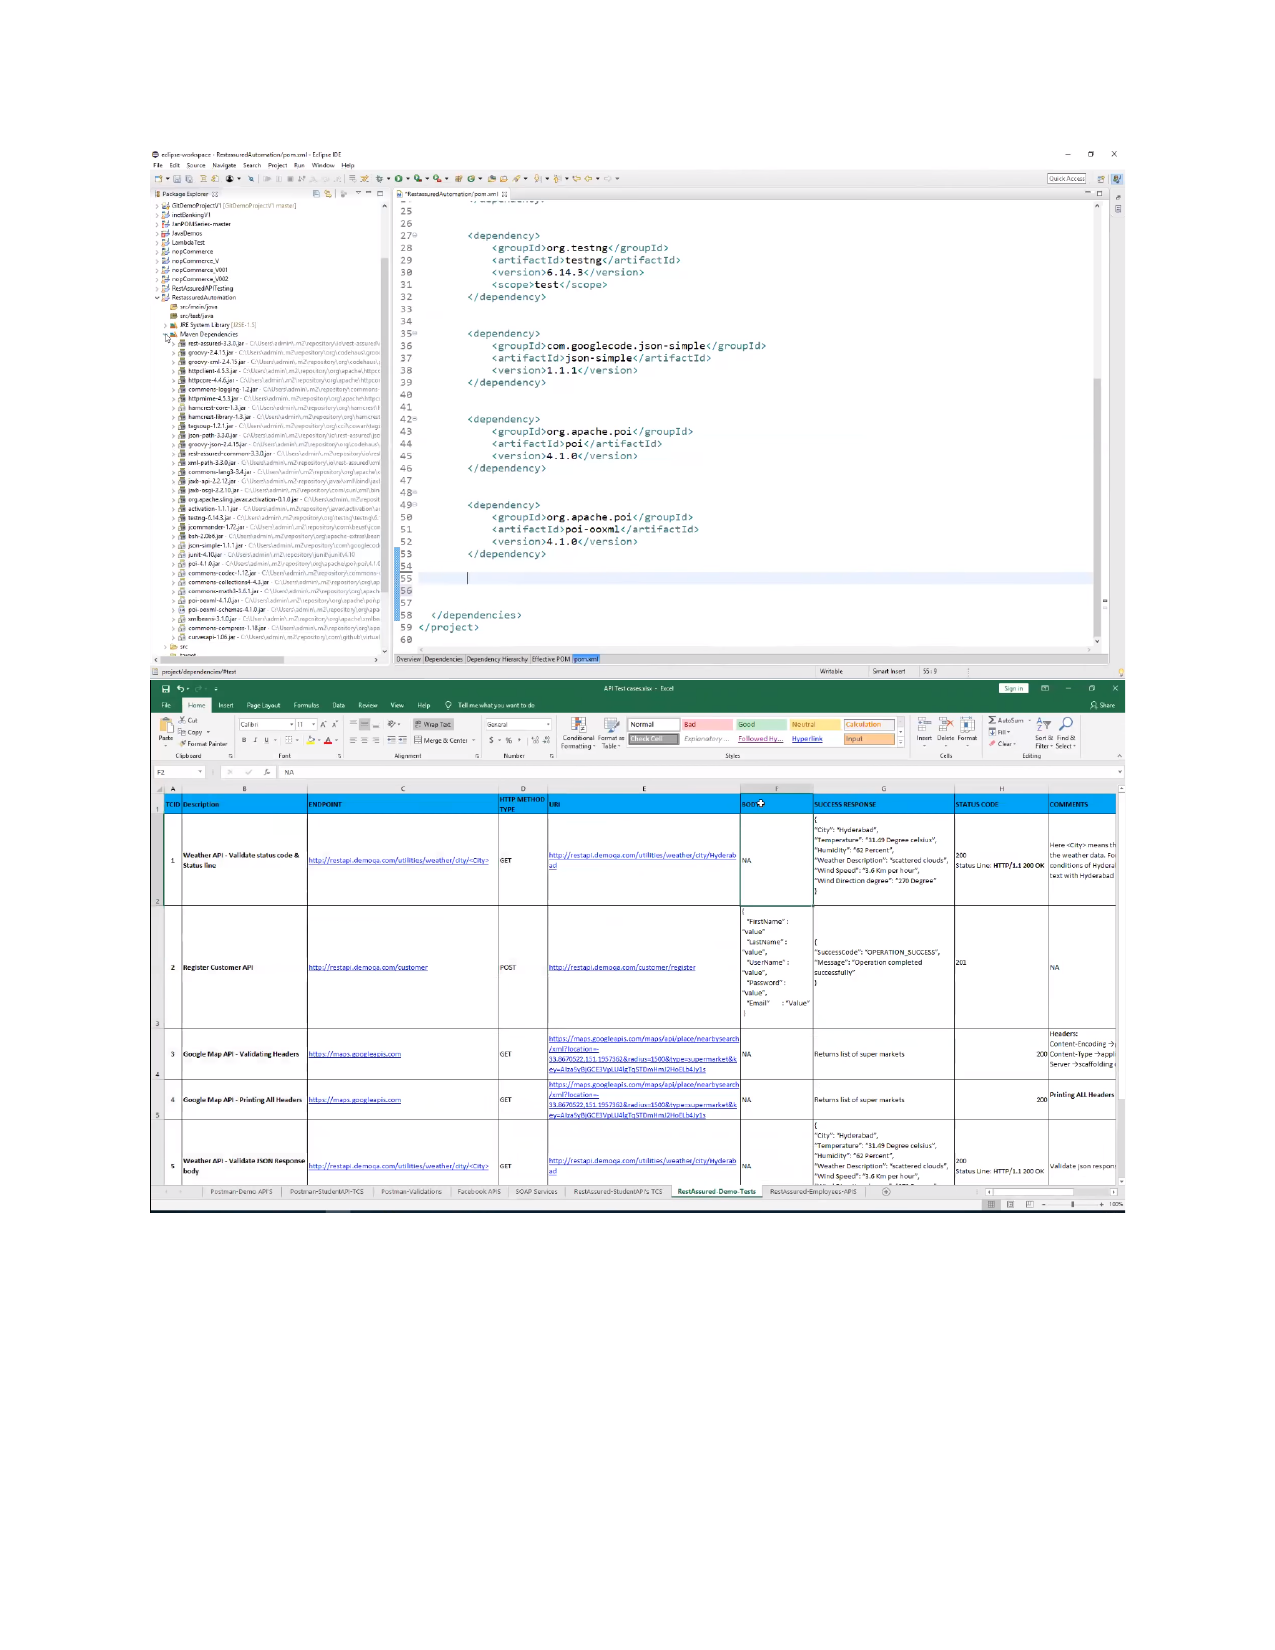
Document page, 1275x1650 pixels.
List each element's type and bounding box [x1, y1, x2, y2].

picture [150, 150, 1125, 679]
picture [150, 680, 1125, 1213]
